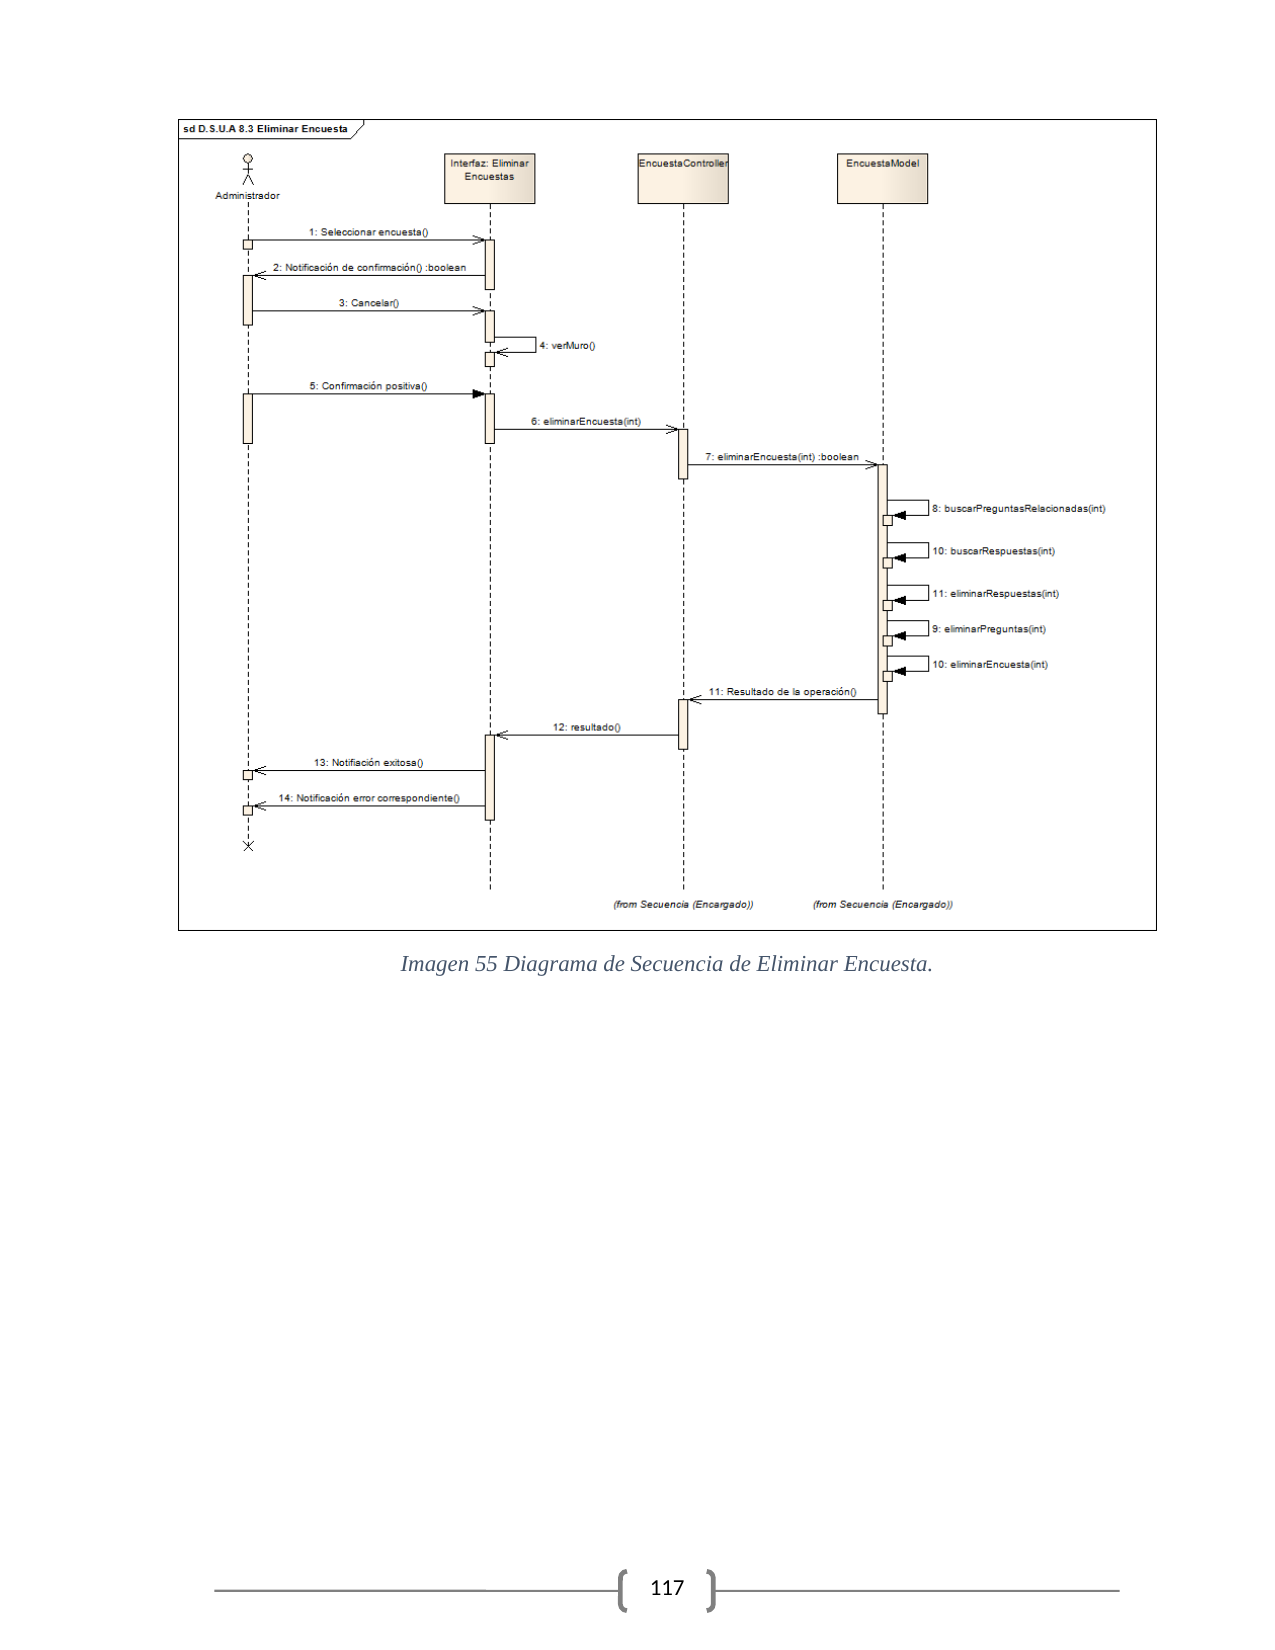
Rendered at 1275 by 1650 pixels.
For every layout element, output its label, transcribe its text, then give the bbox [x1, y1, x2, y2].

picture [177, 118, 1157, 931]
